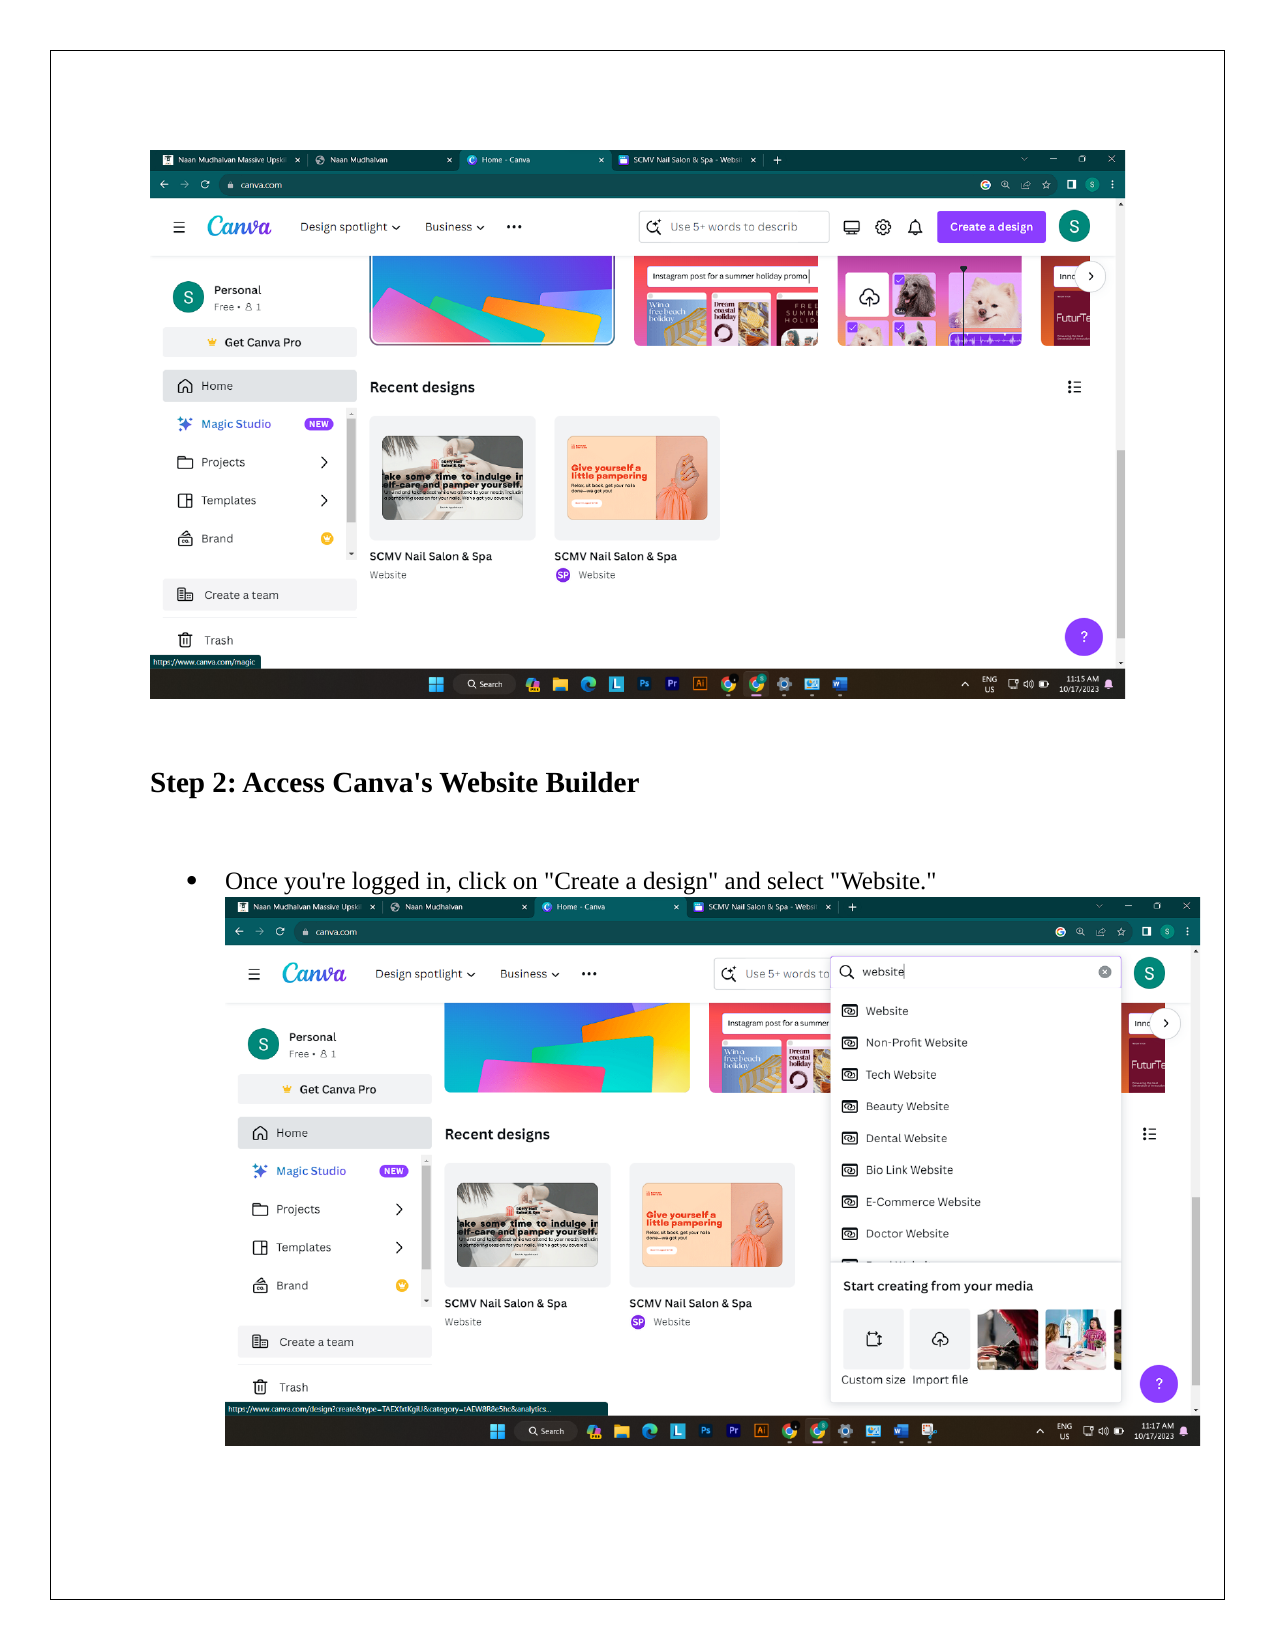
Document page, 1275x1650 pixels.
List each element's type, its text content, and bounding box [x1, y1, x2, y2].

text Step 2: Access Canva's Website Builder [150, 765, 1125, 799]
picture [225, 897, 1200, 1446]
picture [150, 150, 1125, 699]
list Once you're logged in, click on "Create a design" and select "Website." [187, 866, 1125, 895]
